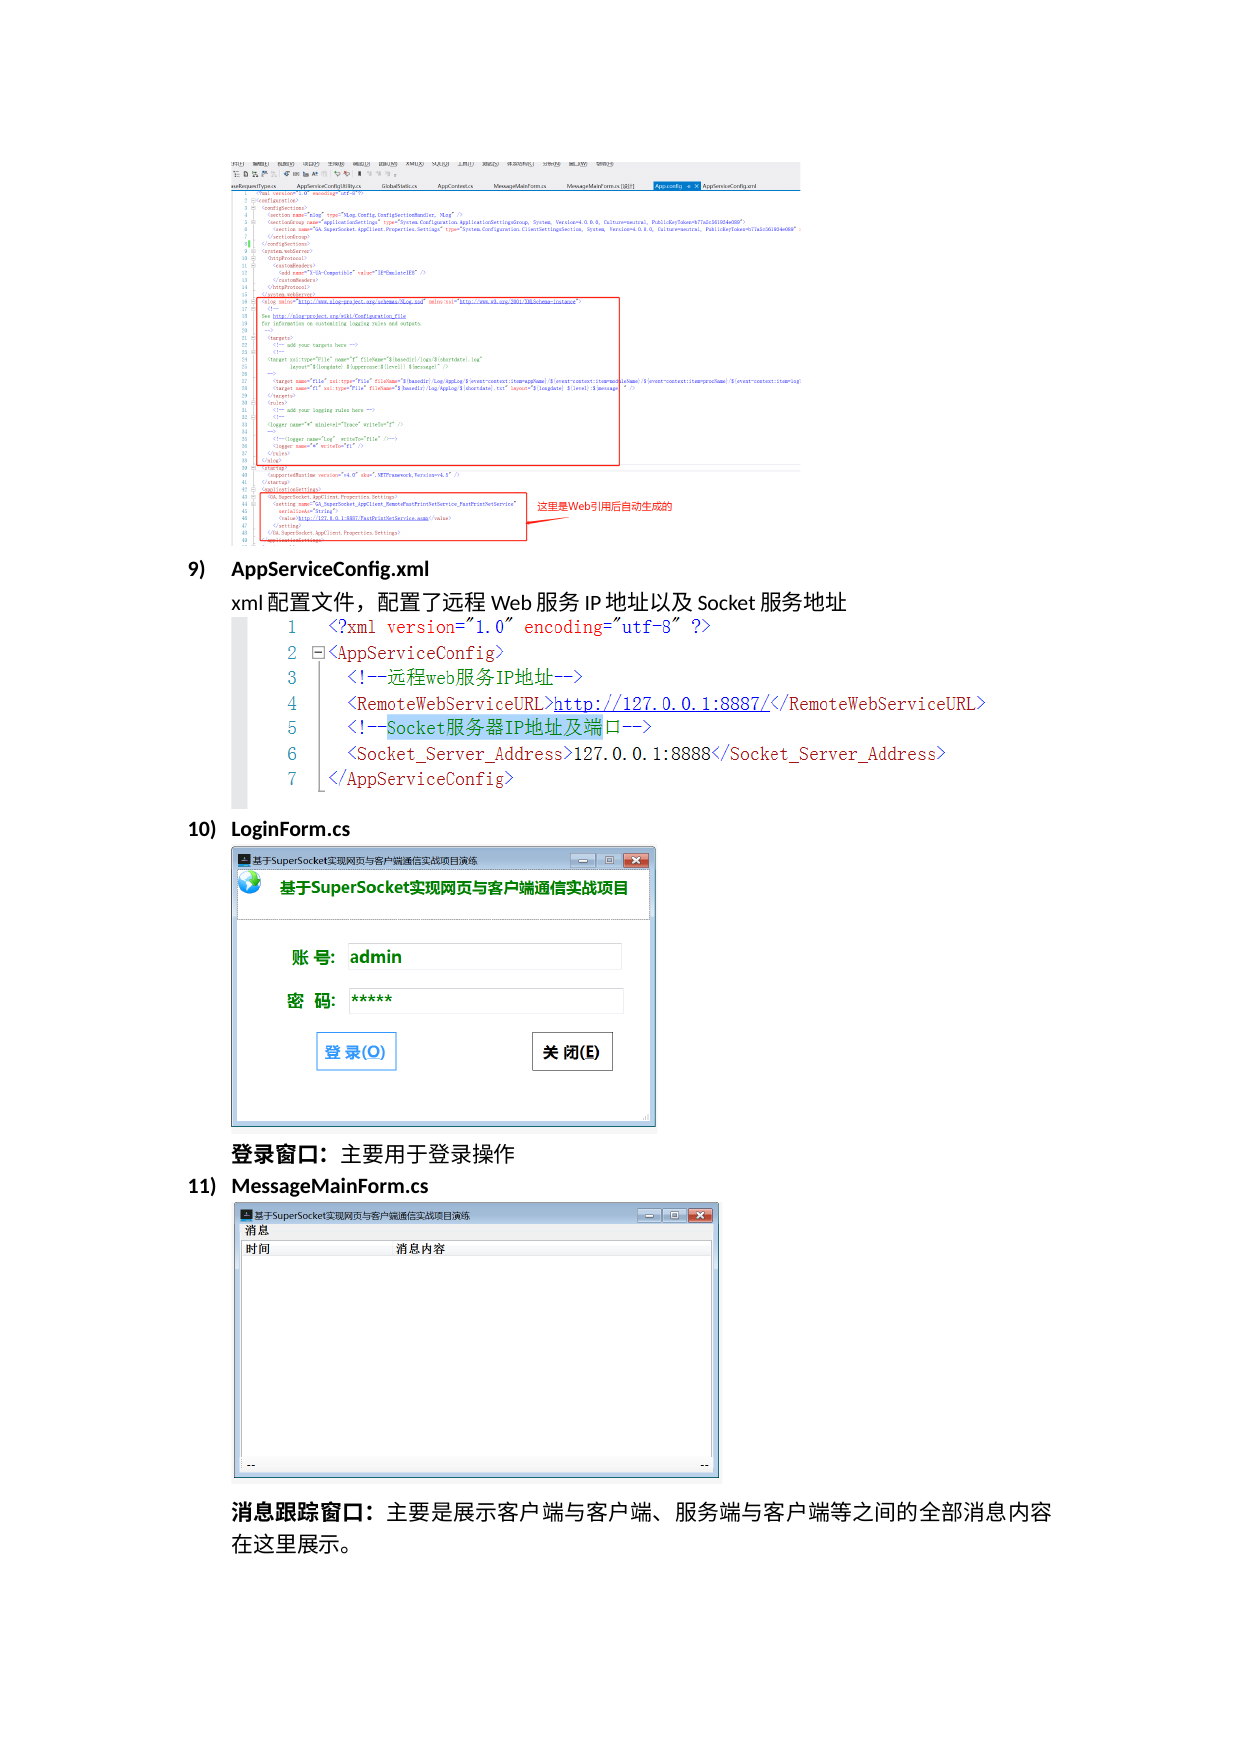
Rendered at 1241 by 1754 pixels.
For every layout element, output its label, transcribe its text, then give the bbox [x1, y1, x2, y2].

list 消息跟踪窗口：主要是展示客户端与客户端、服务端与客户端等之间的全部消息内容在这里展示。 [231, 1494, 1053, 1559]
picture [231, 617, 1097, 809]
list xml配置文件，配置了远程Web服务IP地址以及Socket服务地址 [231, 584, 1053, 617]
picture [231, 844, 658, 1134]
list MessageMainForm.cs [187, 1169, 1053, 1202]
list LoginForm.cs [187, 812, 1053, 844]
list AppServiceConfig.xml [187, 552, 1053, 584]
list 登录窗口：主要用于登录操作 [231, 1137, 1053, 1169]
picture [231, 162, 801, 546]
picture [231, 1202, 723, 1484]
